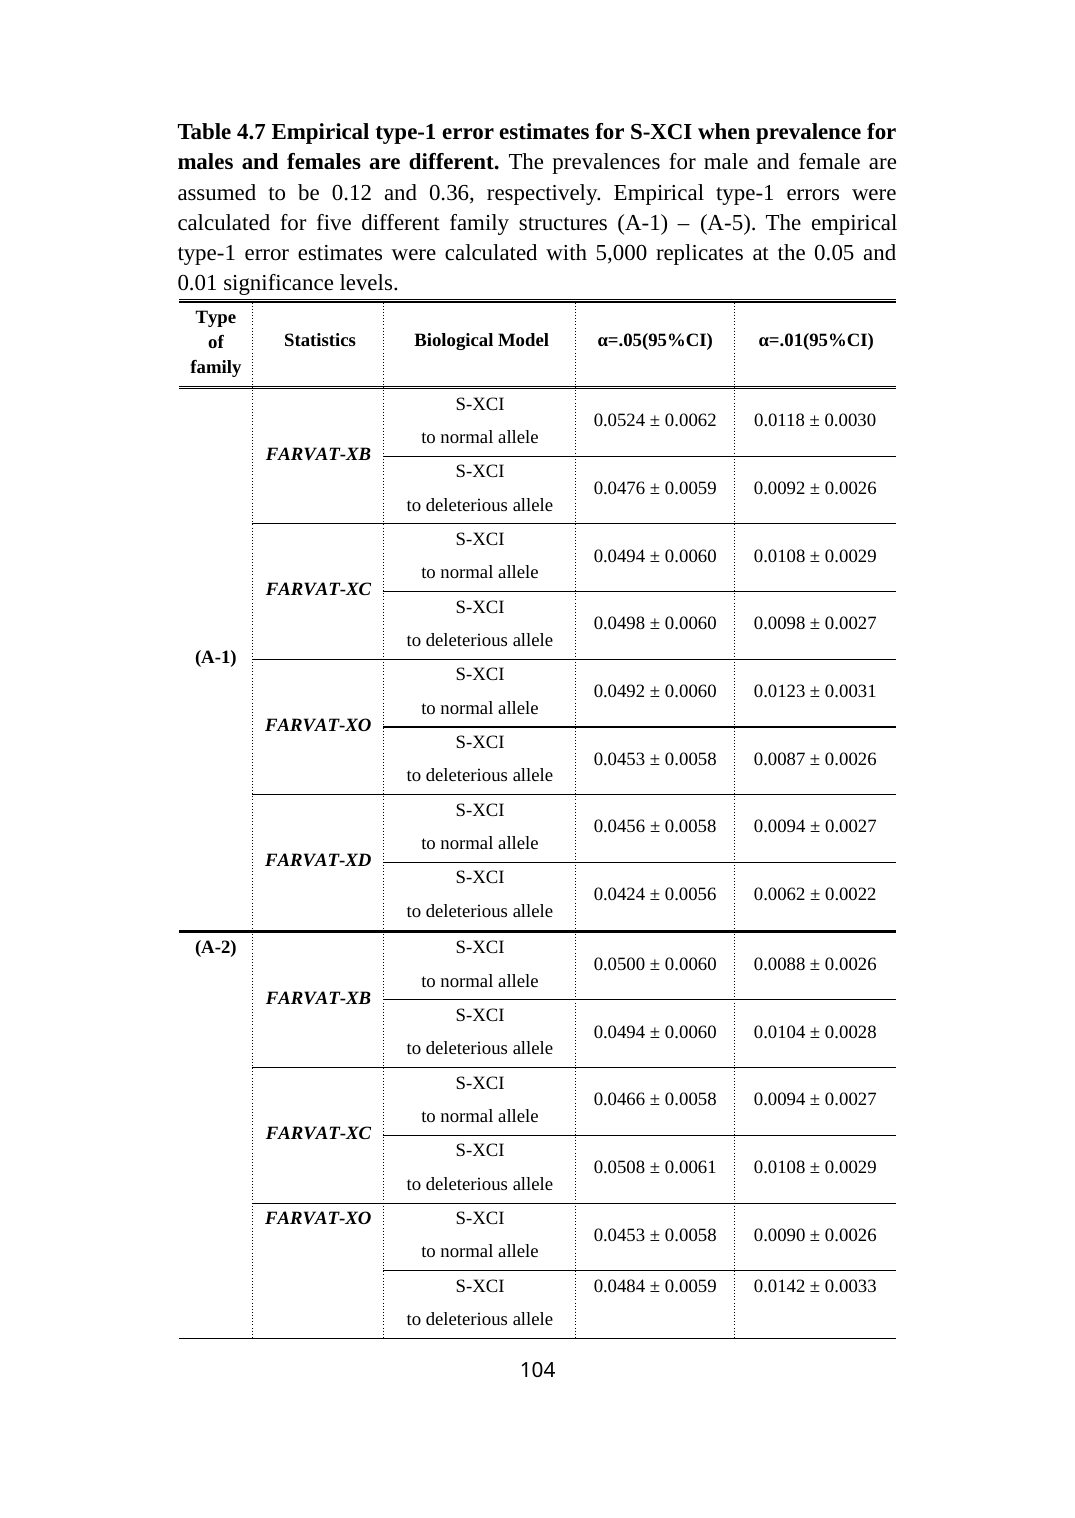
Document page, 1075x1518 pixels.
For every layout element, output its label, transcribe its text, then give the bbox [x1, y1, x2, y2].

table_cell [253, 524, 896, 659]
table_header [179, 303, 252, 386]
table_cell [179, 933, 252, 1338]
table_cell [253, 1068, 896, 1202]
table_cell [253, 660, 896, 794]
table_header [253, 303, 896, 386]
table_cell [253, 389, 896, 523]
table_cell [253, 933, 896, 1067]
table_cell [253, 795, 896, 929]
text Table 4.7 Empirical type-1 error estimates for S-XCI when prevalence for males and females are different. The prevalences for male and female are assumed to be 0.12 and 0.36, respectively. Empirical type-1 errors were calculated for five different family structures (A-1) – (A-5). The empirical type-1 error estimates were calculated with 5,000 replicates at the 0.05 and 0.01 significance levels. [177, 118, 898, 296]
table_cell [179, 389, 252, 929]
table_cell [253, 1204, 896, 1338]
